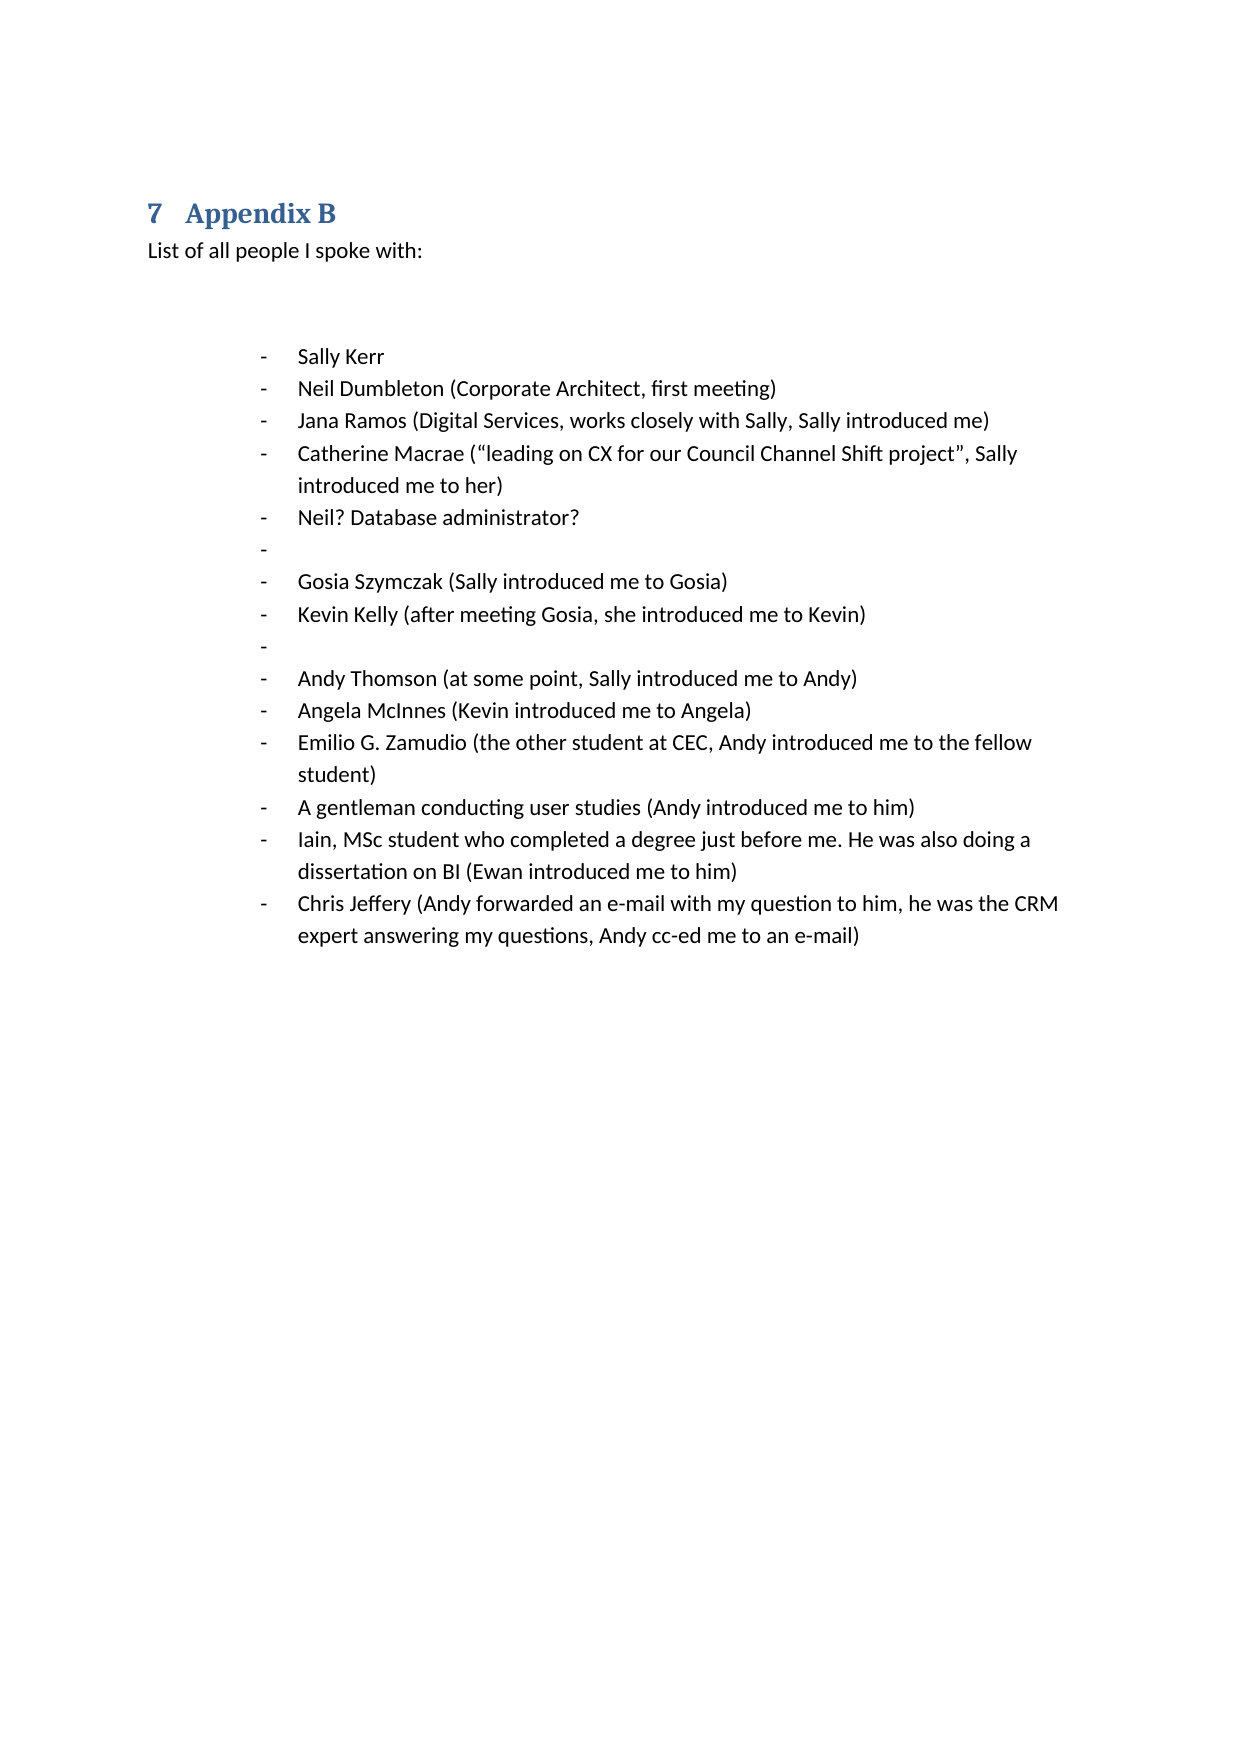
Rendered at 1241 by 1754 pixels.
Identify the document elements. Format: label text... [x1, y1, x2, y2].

subtitle Appendix B [148, 198, 1093, 231]
list Emilio G. Zamudio (the other student at CEC, Andy introduced me to the fellow student) [260, 728, 1093, 789]
list Angela McInnes (Kevin introduced me to Angela) [260, 696, 1093, 724]
list Andy Thomson (at some point, Sally introduced me to Andy) [260, 664, 1093, 692]
list Iain, MSc student who completed a degree just before me. He was also doing a dissertation on BI (Ewan introduced me to him) [260, 825, 1093, 885]
text List of all people I spoke with: [148, 236, 1093, 264]
list Kevin Kelly (after meeting Gosia, she introduced me to Kevin) [260, 600, 1093, 628]
list Gosia Szymczak (Sally introduced me to Gosia) [260, 567, 1093, 596]
list Neil? Database administrator? [260, 503, 1093, 531]
list Catherine Macrae (“leading on CX for our Council Channel Shift project”, Sally introduced me to her) [260, 439, 1093, 499]
list Chris Jeffery (Andy forwarded an e-mail with my question to him, he was the CRM expert answering my questions, Andy cc-ed me to an e-mail) [260, 889, 1093, 949]
list Neil Dumbleton (Corporate Architect, first meeting) [260, 374, 1093, 402]
list A gentleman conducting user studies (Andy introduced me to him) [260, 793, 1093, 821]
list Sally Kerr [260, 342, 1093, 370]
list Jana Ramos (Digital Services, works closely with Sally, Sally introduced me) [260, 407, 1093, 434]
